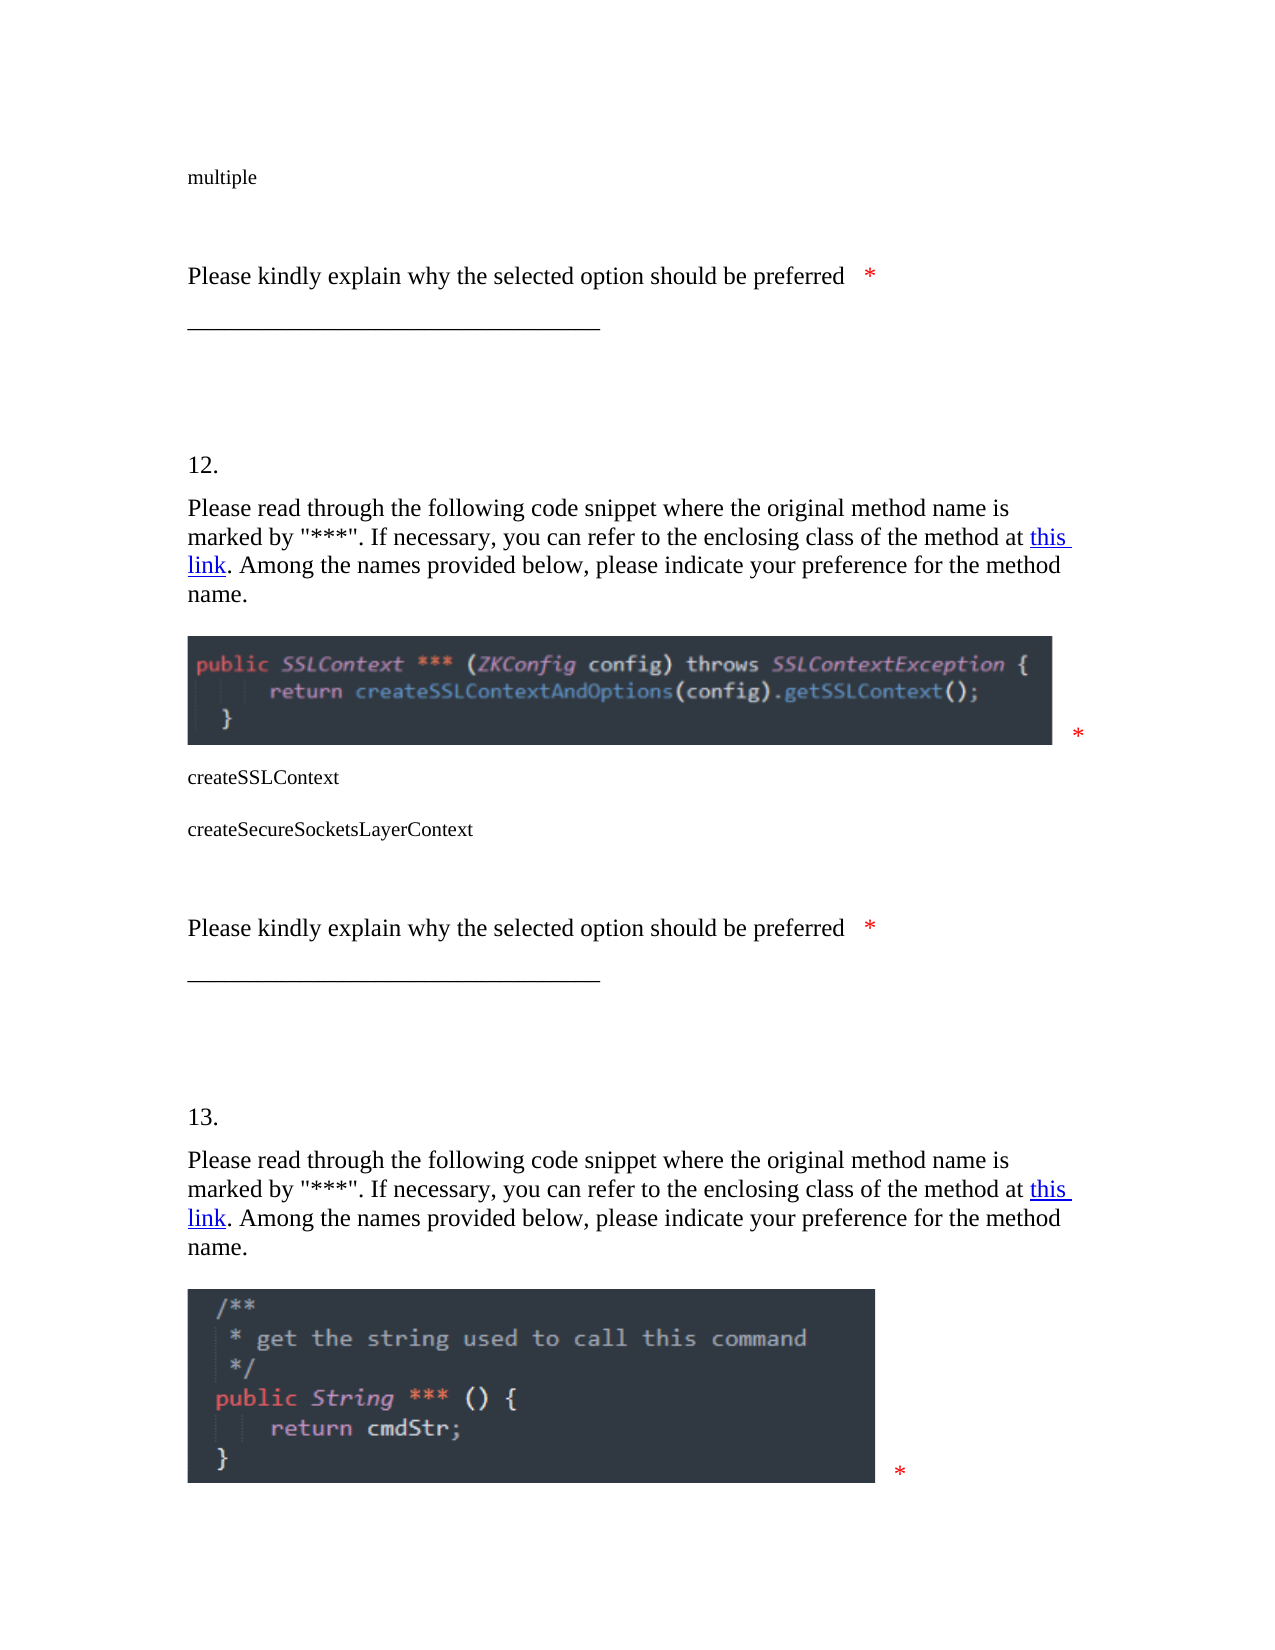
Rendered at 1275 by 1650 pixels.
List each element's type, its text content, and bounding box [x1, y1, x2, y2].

text _________________________________ [187, 304, 1087, 333]
text Please kindly explain why the selected option should be preferred * [187, 261, 1087, 290]
text Please read through the following code snippet where the original method name is marked by "***". If necessary, you can refer to the enclosing class of the method at this link. Among the names provided below, please indicate your preference for the method name. [187, 1145, 1087, 1260]
table_cell createSecureSocketsLayerContext [177, 804, 1075, 854]
picture [187, 636, 1054, 745]
text 13. [187, 1102, 1087, 1131]
text Please read through the following code snippet where the original method name is marked by "***". If necessary, you can refer to the enclosing class of the method at this link. Among the names provided below, please indicate your preference for the method name. [187, 493, 1087, 608]
table_cell multiple [177, 152, 1075, 202]
picture [187, 1289, 876, 1483]
table_header createSSLContext [177, 752, 1075, 802]
text 12. [187, 450, 1087, 479]
text _________________________________ [187, 956, 1087, 985]
text Please kindly explain why the selected option should be preferred * [187, 913, 1087, 942]
